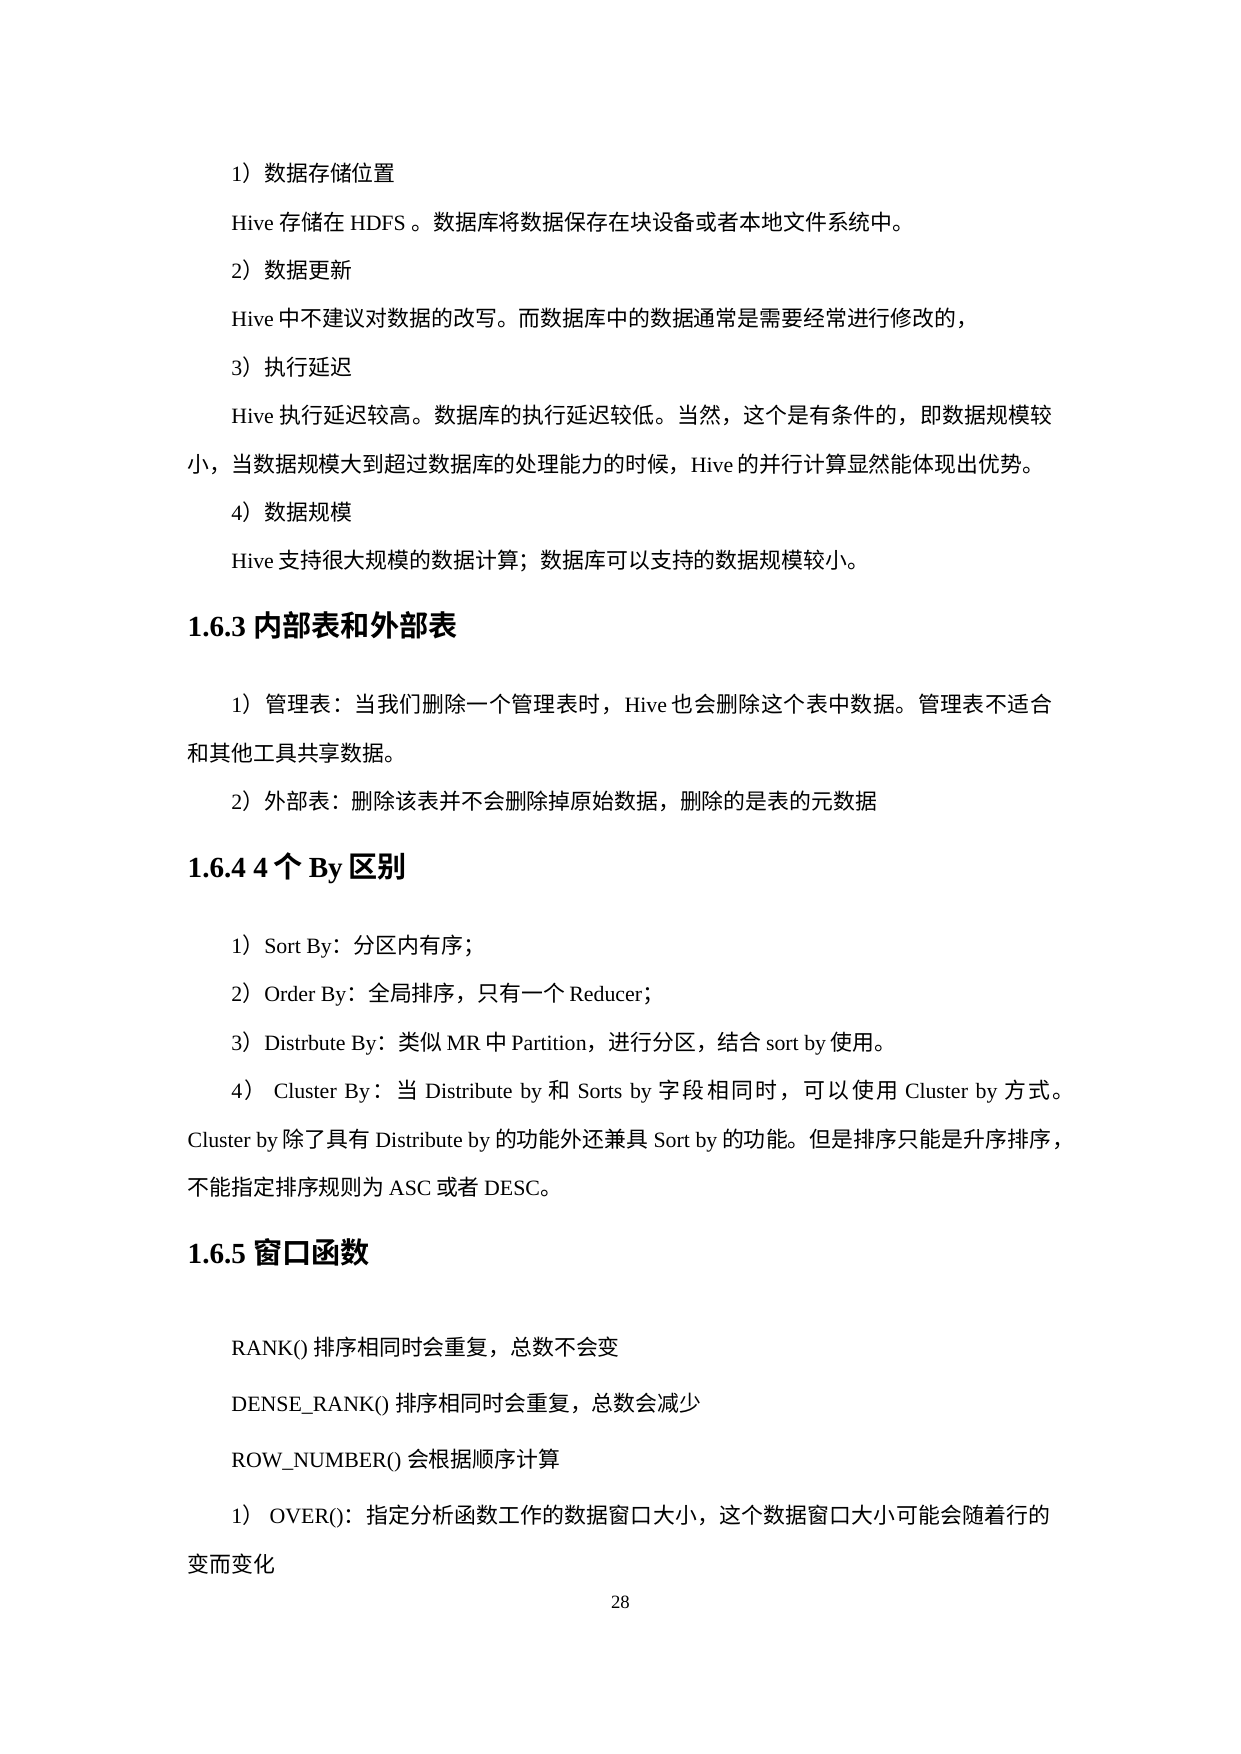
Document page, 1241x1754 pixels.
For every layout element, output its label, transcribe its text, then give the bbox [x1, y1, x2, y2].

text 3）执行延迟 [187, 349, 1053, 382]
text DENSE_RANK() 排序相同时会重复，总数会减少 [231, 1385, 1053, 1418]
text 2）数据更新 [187, 252, 1053, 285]
text 2）Order By：全局排序，只有一个Reducer； [187, 976, 1053, 1008]
text Hive 执行延迟较高。数据库的执行延迟较低。当然，这个是有条件的，即数据规模较小，当数据规模大到超过数据库的处理能力的时候，Hive的并行计算显然能体现出优势。 [187, 397, 1053, 479]
text ROW_NUMBER() 会根据顺序计算 [231, 1441, 1053, 1474]
text 1）数据存储位置 [187, 156, 1053, 188]
text 2）外部表：删除该表并不会删除掉原始数据，删除的是表的元数据 [187, 784, 1053, 816]
text Hive支持很大规模的数据计算；数据库可以支持的数据规模较小。 [187, 543, 1053, 575]
text 1）管理表：当我们删除一个管理表时，Hive也会删除这个表中数据。管理表不适合和其他工具共享数据。 [187, 687, 1053, 768]
text 4） Cluster By：当Distribute by和Sorts by字段相同时，可以使用Cluster by方式。Cluster by除了具有Distribute by的功能外还兼具Sort by的功能。但是排序只能是升序排序，不能指定排序规则为ASC或者DESC。 [187, 1072, 1053, 1202]
text 1）Sort By：分区内有序； [187, 927, 1053, 960]
text 1） OVER()：指定分析函数工作的数据窗口大小，这个数据窗口大小可能会随着行的变而变化 [187, 1497, 1053, 1579]
text 4）数据规模 [187, 494, 1053, 527]
subtitle 1.6.3 内部表和外部表 [187, 591, 1053, 656]
text Hive中不建议对数据的改写。而数据库中的数据通常是需要经常进行修改的， [187, 301, 1053, 333]
subtitle 1.6.4 4个By区别 [187, 832, 1053, 897]
text Hive 存储在 HDFS 。数据库将数据保存在块设备或者本地文件系统中。 [187, 204, 1053, 237]
text 3）Distrbute By：类似MR中Partition，进行分区，结合sort by使用。 [187, 1024, 1053, 1057]
text RANK() 排序相同时会重复，总数不会变 [231, 1329, 1053, 1362]
subtitle 1.6.5 窗口函数 [187, 1218, 1053, 1283]
